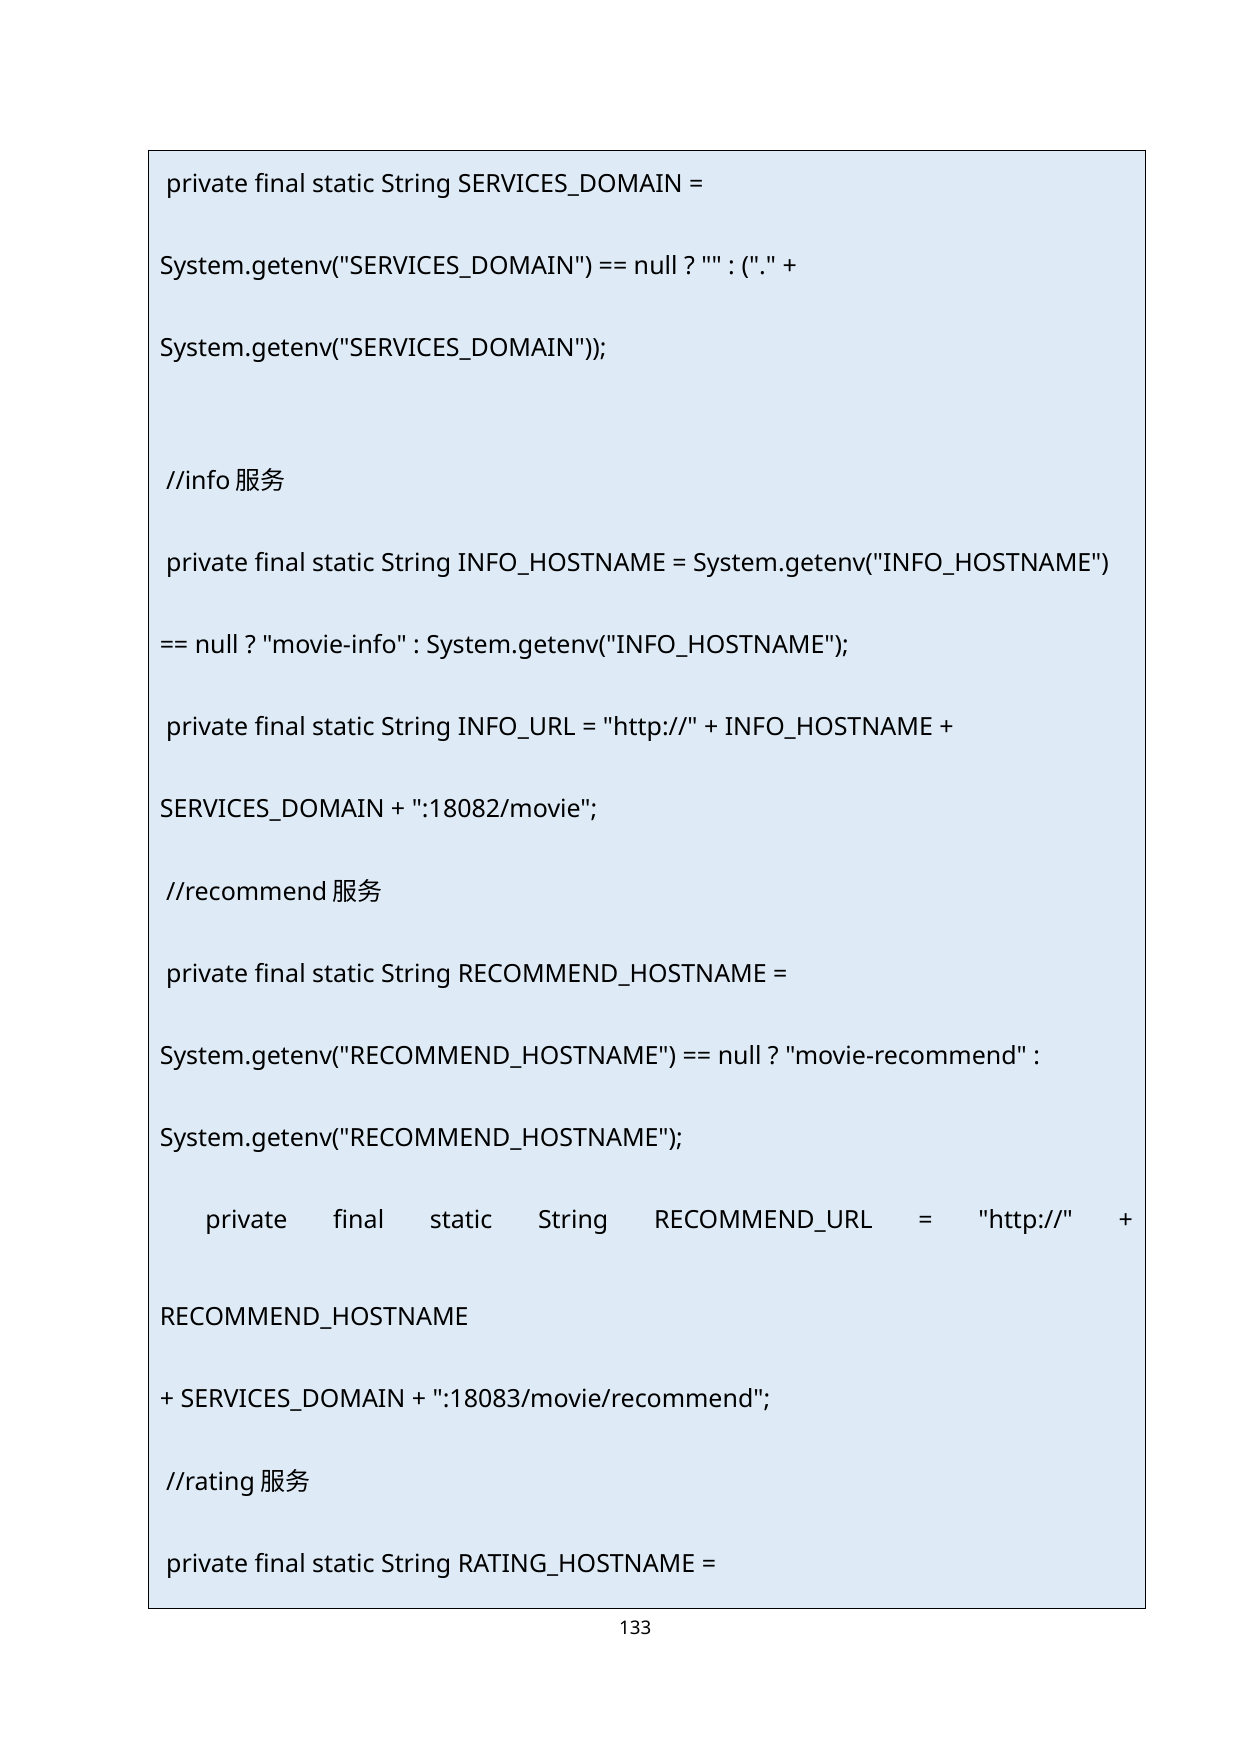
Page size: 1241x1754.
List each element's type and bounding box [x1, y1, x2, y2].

table_header [149, 151, 1145, 1608]
